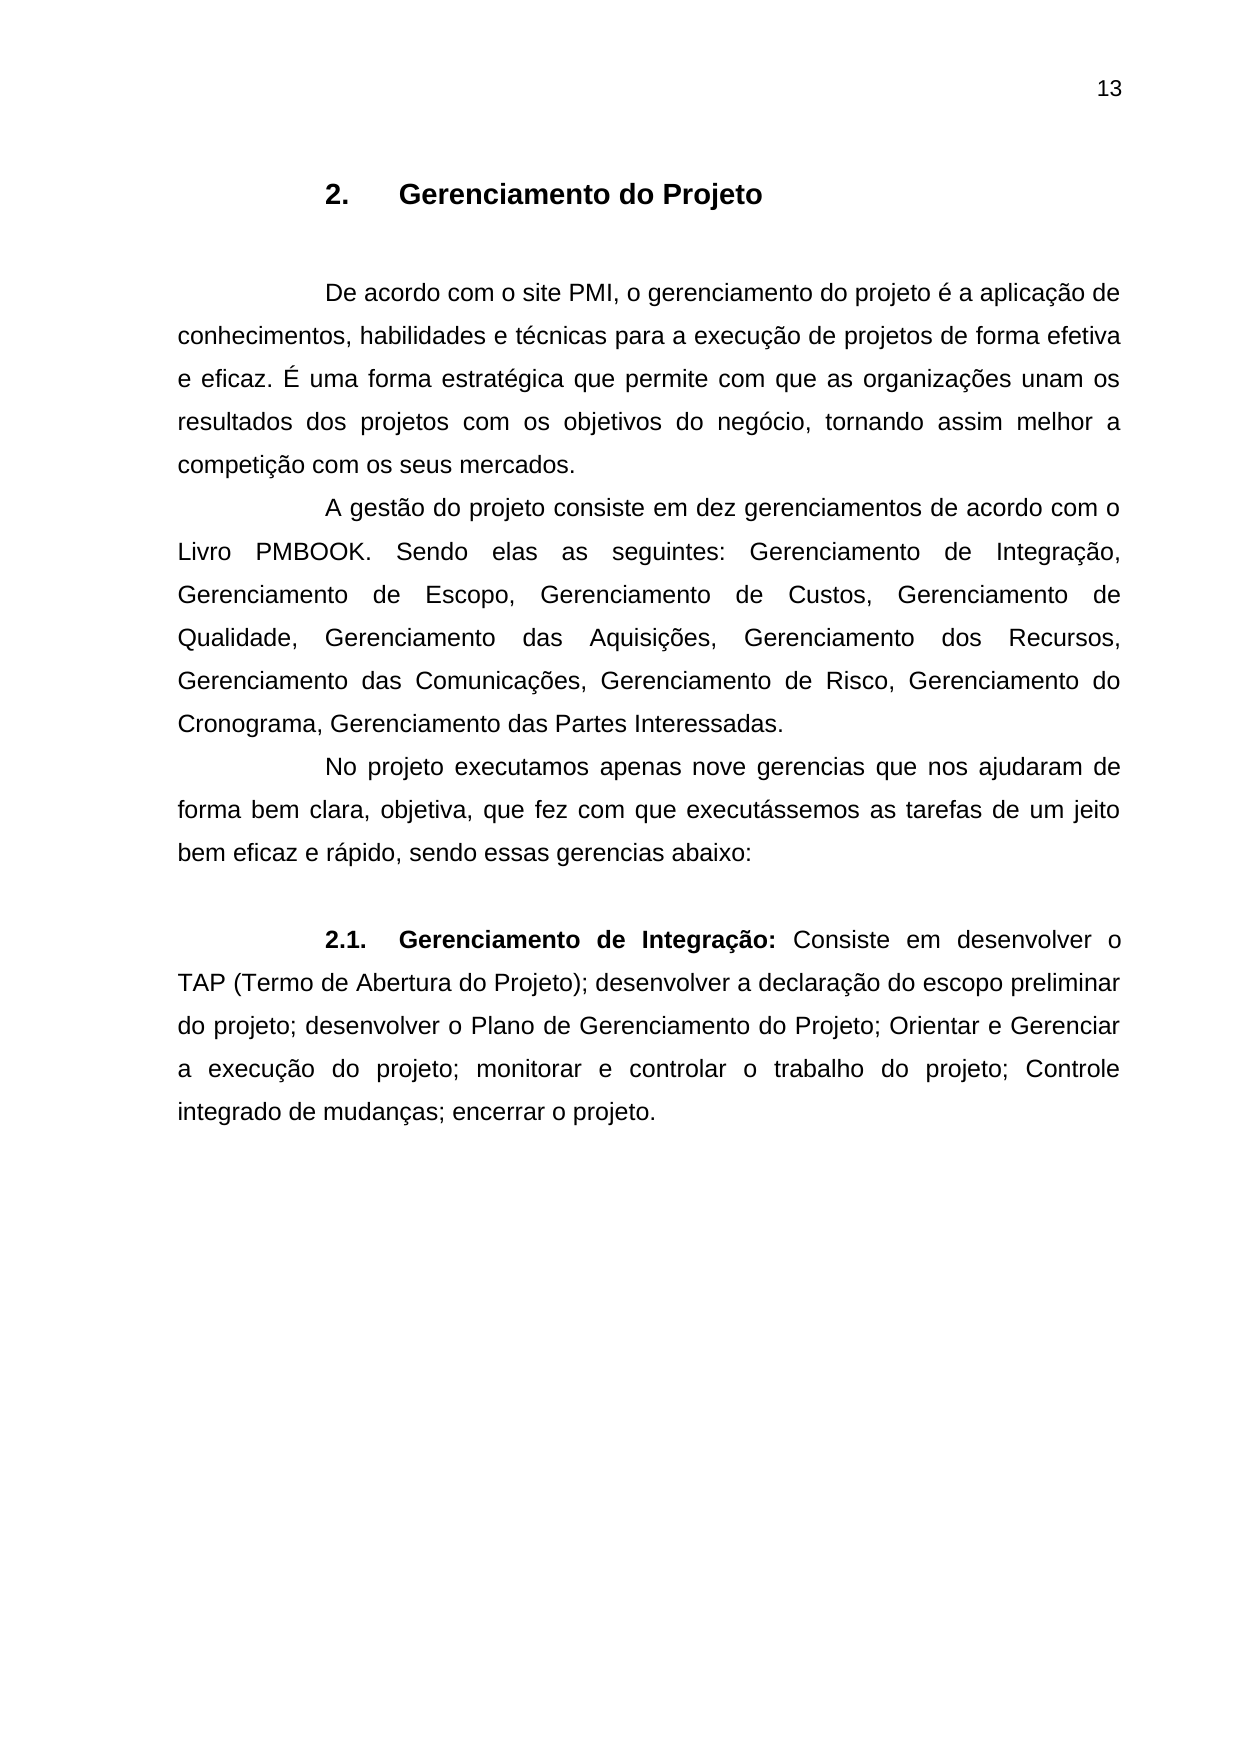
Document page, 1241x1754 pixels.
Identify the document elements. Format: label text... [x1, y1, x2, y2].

list No projeto executamos apenas nove gerencias que nos ajudaram de forma bem clara, objetiva, que fez com que executássemos as tarefas de um jeito bem eficaz e rápido, sendo essas gerencias abaixo: [177, 752, 1122, 867]
text Gerenciamento de Integração: Consiste em desenvolver o TAP (Termo de Abertura do Projeto); desenvolver a declaração do escopo preliminar do projeto; desenvolver o Plano de Gerenciamento do Projeto; Orientar e Gerenciar a execução do projeto; monitorar e controlar o trabalho do projeto; Controle integrado de mudanças; encerrar o projeto. [177, 925, 1122, 1126]
list De acordo com o site PMI, o gerenciamento do projeto é a aplicação de conhecimentos, habilidades e técnicas para a execução de projetos de forma efetiva e eficaz. É uma forma estratégica que permite com que as organizações unam os resultados dos projetos com os objetivos do negócio, tornando assim melhor a competição com os seus mercados. [177, 278, 1122, 479]
list A gestão do projeto consiste em dez gerenciamentos de acordo com o Livro PMBOOK. Sendo elas as seguintes: Gerenciamento de Integração, Gerenciamento de Escopo, Gerenciamento de Custos, Gerenciamento de Qualidade, Gerenciamento das Aquisições, Gerenciamento dos Recursos, Gerenciamento das Comunicações, Gerenciamento de Risco, Gerenciamento do Cronograma, Gerenciamento das Partes Interessadas. [177, 493, 1122, 738]
text Gerenciamento do Projeto [177, 177, 1122, 211]
